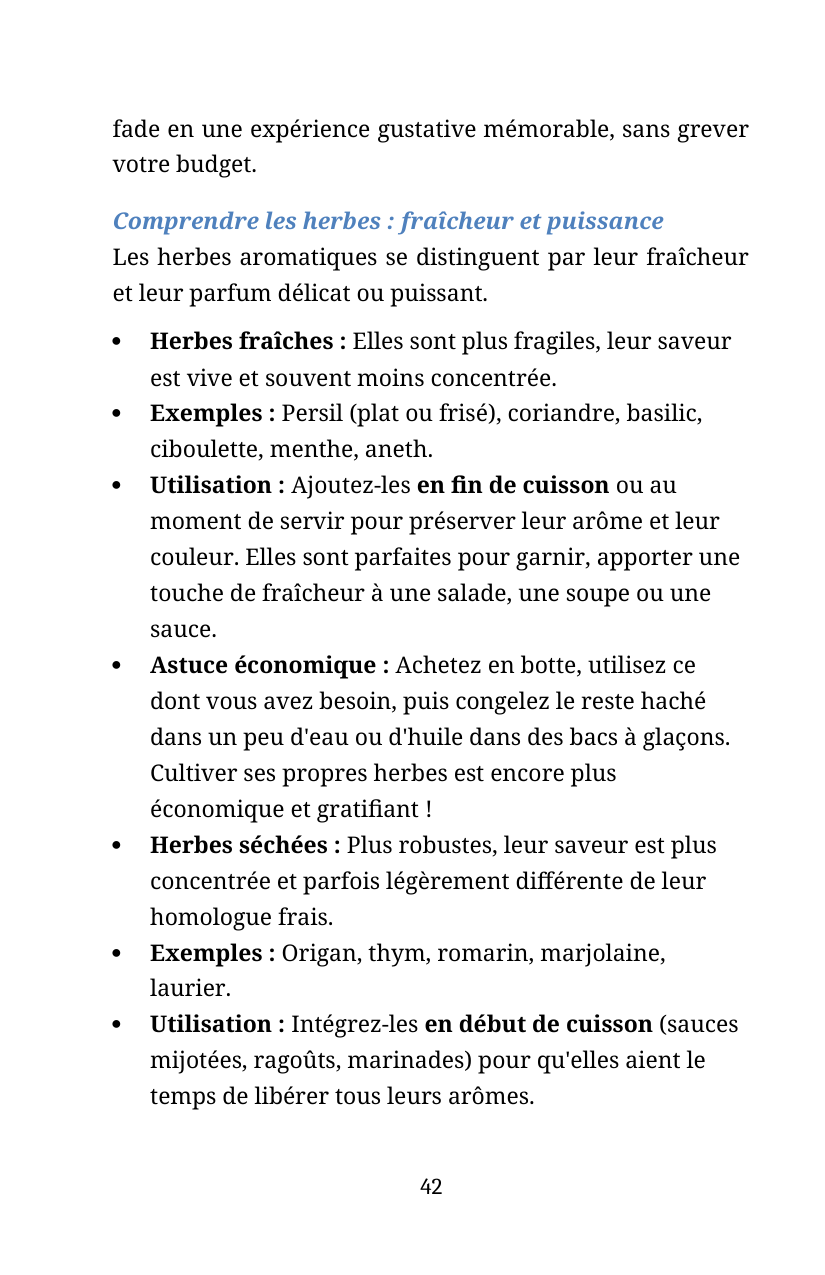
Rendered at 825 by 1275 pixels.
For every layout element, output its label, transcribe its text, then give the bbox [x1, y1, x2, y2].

list Herbes séchées : Plus robustes, leur saveur est plus concentrée et parfois légèrement différente de leur homologue frais. [112, 829, 750, 932]
text Les herbes aromatiques se distinguent par leur fraîcheur et leur parfum délicat ou puissant. [112, 241, 750, 308]
list Utilisation : Intégrez-les en début de cuisson (sauces mijotées, ragoûts, marinades) pour qu'elles aient le temps de libérer tous leurs arômes. [112, 1008, 750, 1111]
list Exemples : Persil (plat ou frisé), coriandre, basilic, ciboulette, menthe, aneth. [112, 397, 750, 464]
list Astuce économique : Achetez en botte, utilisez ce dont vous avez besoin, puis congelez le reste haché dans un peu d'eau ou d'huile dans des bacs à glaçons. Cultiver ses propres herbes est encore plus économique et gratifiant ! [112, 649, 750, 824]
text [112, 112, 750, 180]
subtitle Comprendre les herbes : fraîcheur et puissance [112, 205, 750, 236]
list Utilisation : Ajoutez-les en fin de cuisson ou au moment de servir pour préserver leur arôme et leur couleur. Elles sont parfaites pour garnir, apporter une touche de fraîcheur à une salade, une soupe ou une sauce. [112, 469, 750, 644]
list Herbes fraîches : Elles sont plus fragiles, leur saveur est vive et souvent moins concentrée. [112, 326, 750, 393]
list Exemples : Origan, thym, romarin, marjolaine, laurier. [112, 936, 750, 1004]
